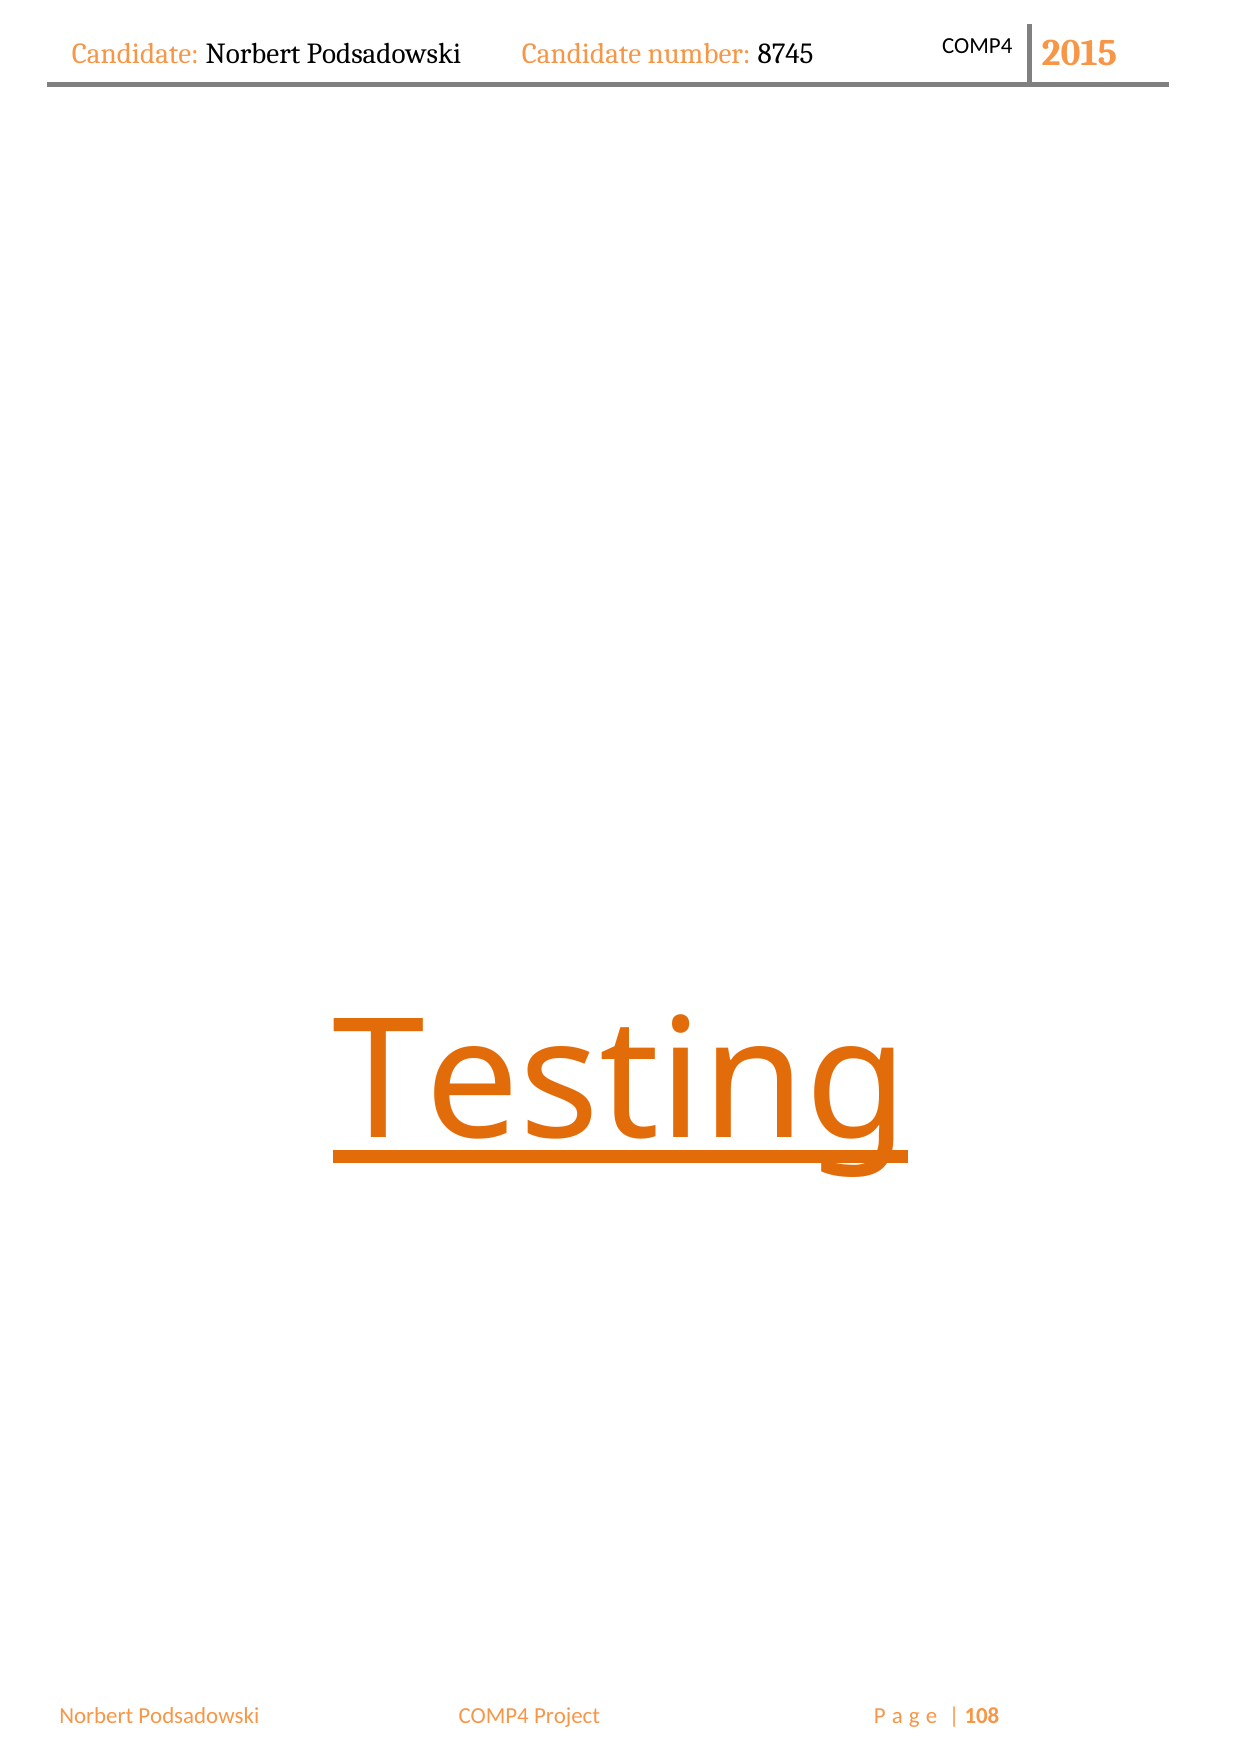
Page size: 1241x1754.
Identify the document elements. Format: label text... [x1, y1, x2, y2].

text Testing [59, 960, 1181, 1187]
